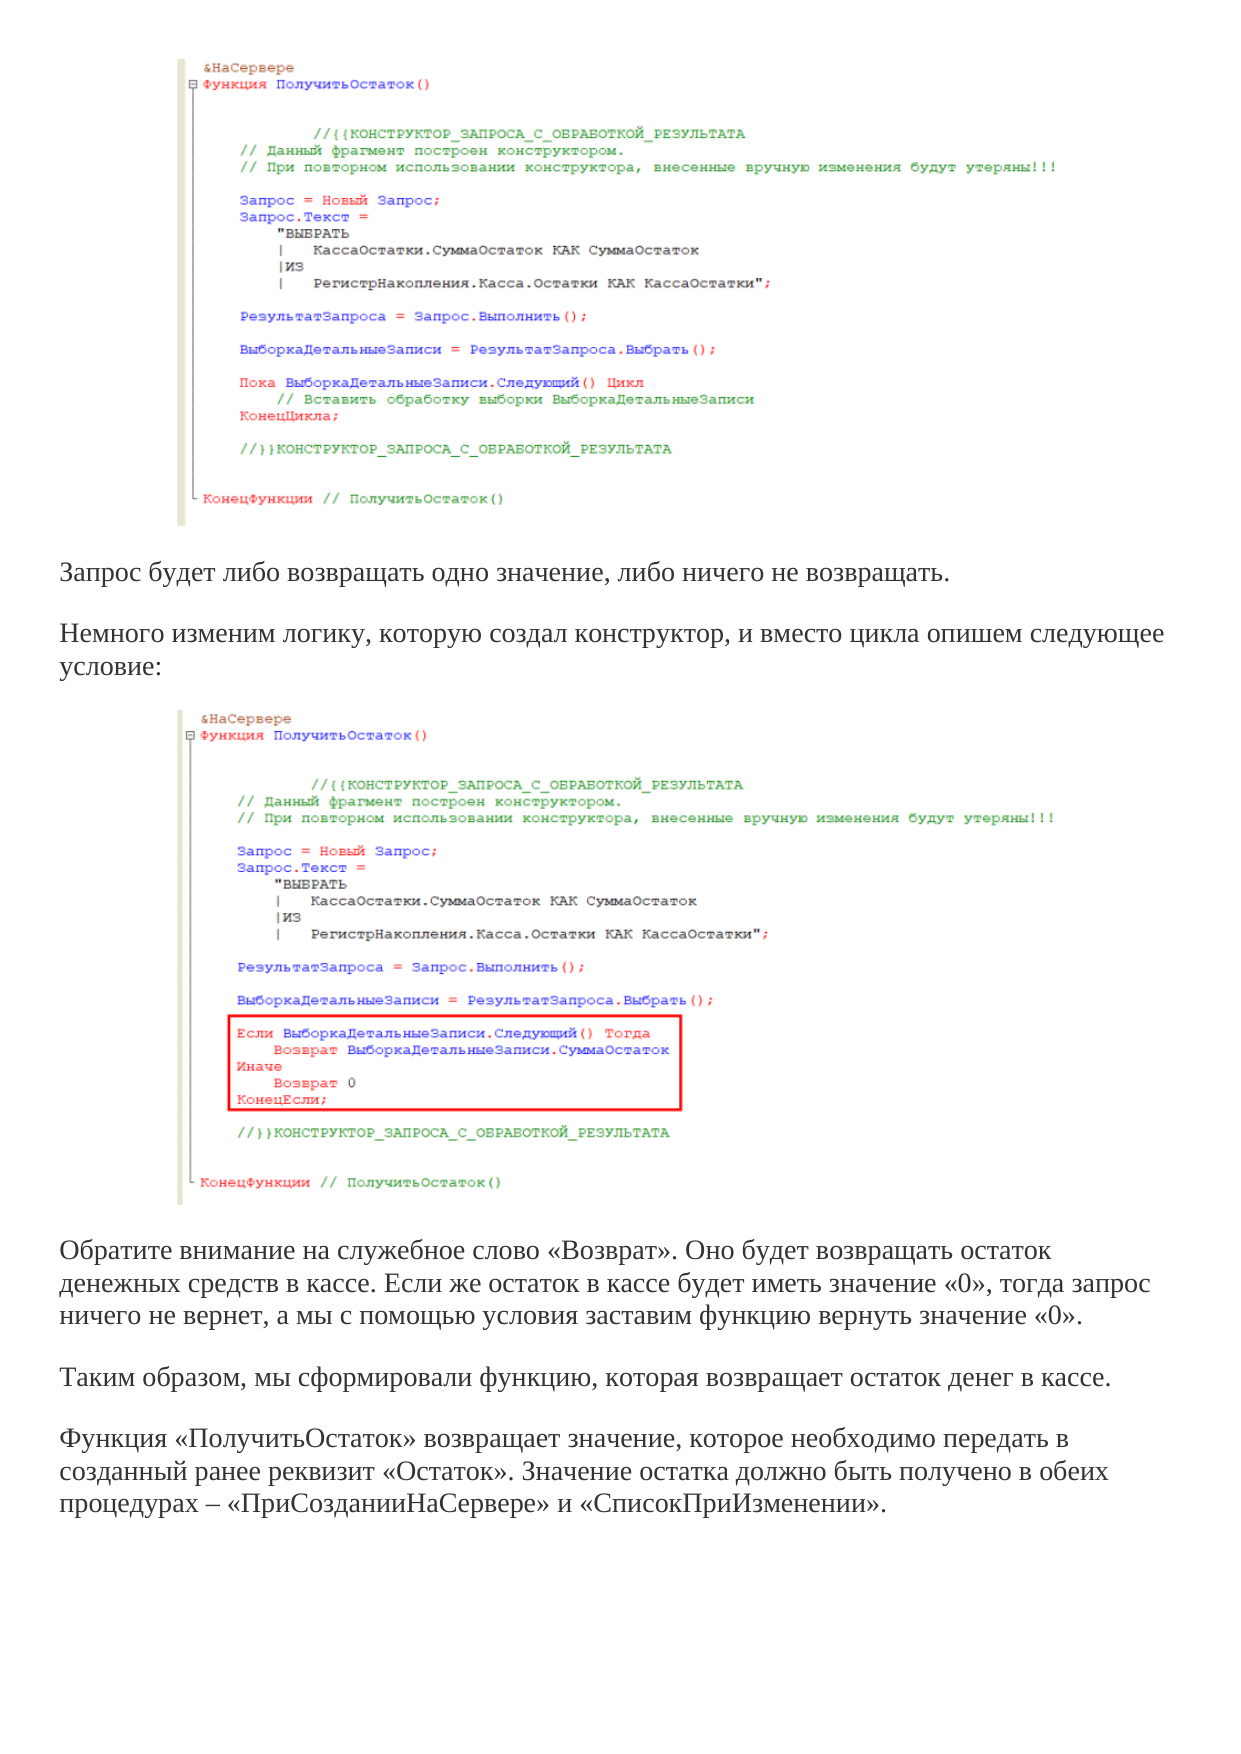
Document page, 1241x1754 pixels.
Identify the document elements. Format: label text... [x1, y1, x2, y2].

text Обратите внимание на служебное слово «Возврат». Оно будет возвращать остаток денежных средств в кассе. Если же остаток в кассе будет иметь значение «0», тогда запрос ничего не вернет, а мы с помощью условия заставим функцию вернуть значение «0». [59, 1233, 1181, 1331]
text Таким образом, мы сформировали функцию, которая возвращает остаток денег в кассе. [59, 1360, 1181, 1392]
picture [177, 59, 1063, 526]
text Функция «ПолучитьОстаток» возвращает значение, которое необходимо передать в созданный ранее реквизит «Остаток». Значение остатка должно быть получено в обеих процедурах – «ПриСозданииНаСервере» и «СписокПриИзменении». [59, 1421, 1181, 1518]
text Запрос будет либо возвращать одно значение, либо ничего не возвращать. [59, 555, 1181, 587]
text Немного изменим логику, которую создал конструктор, и вместо цикла опишем следующее условие: [59, 616, 1181, 681]
picture [177, 710, 1063, 1205]
